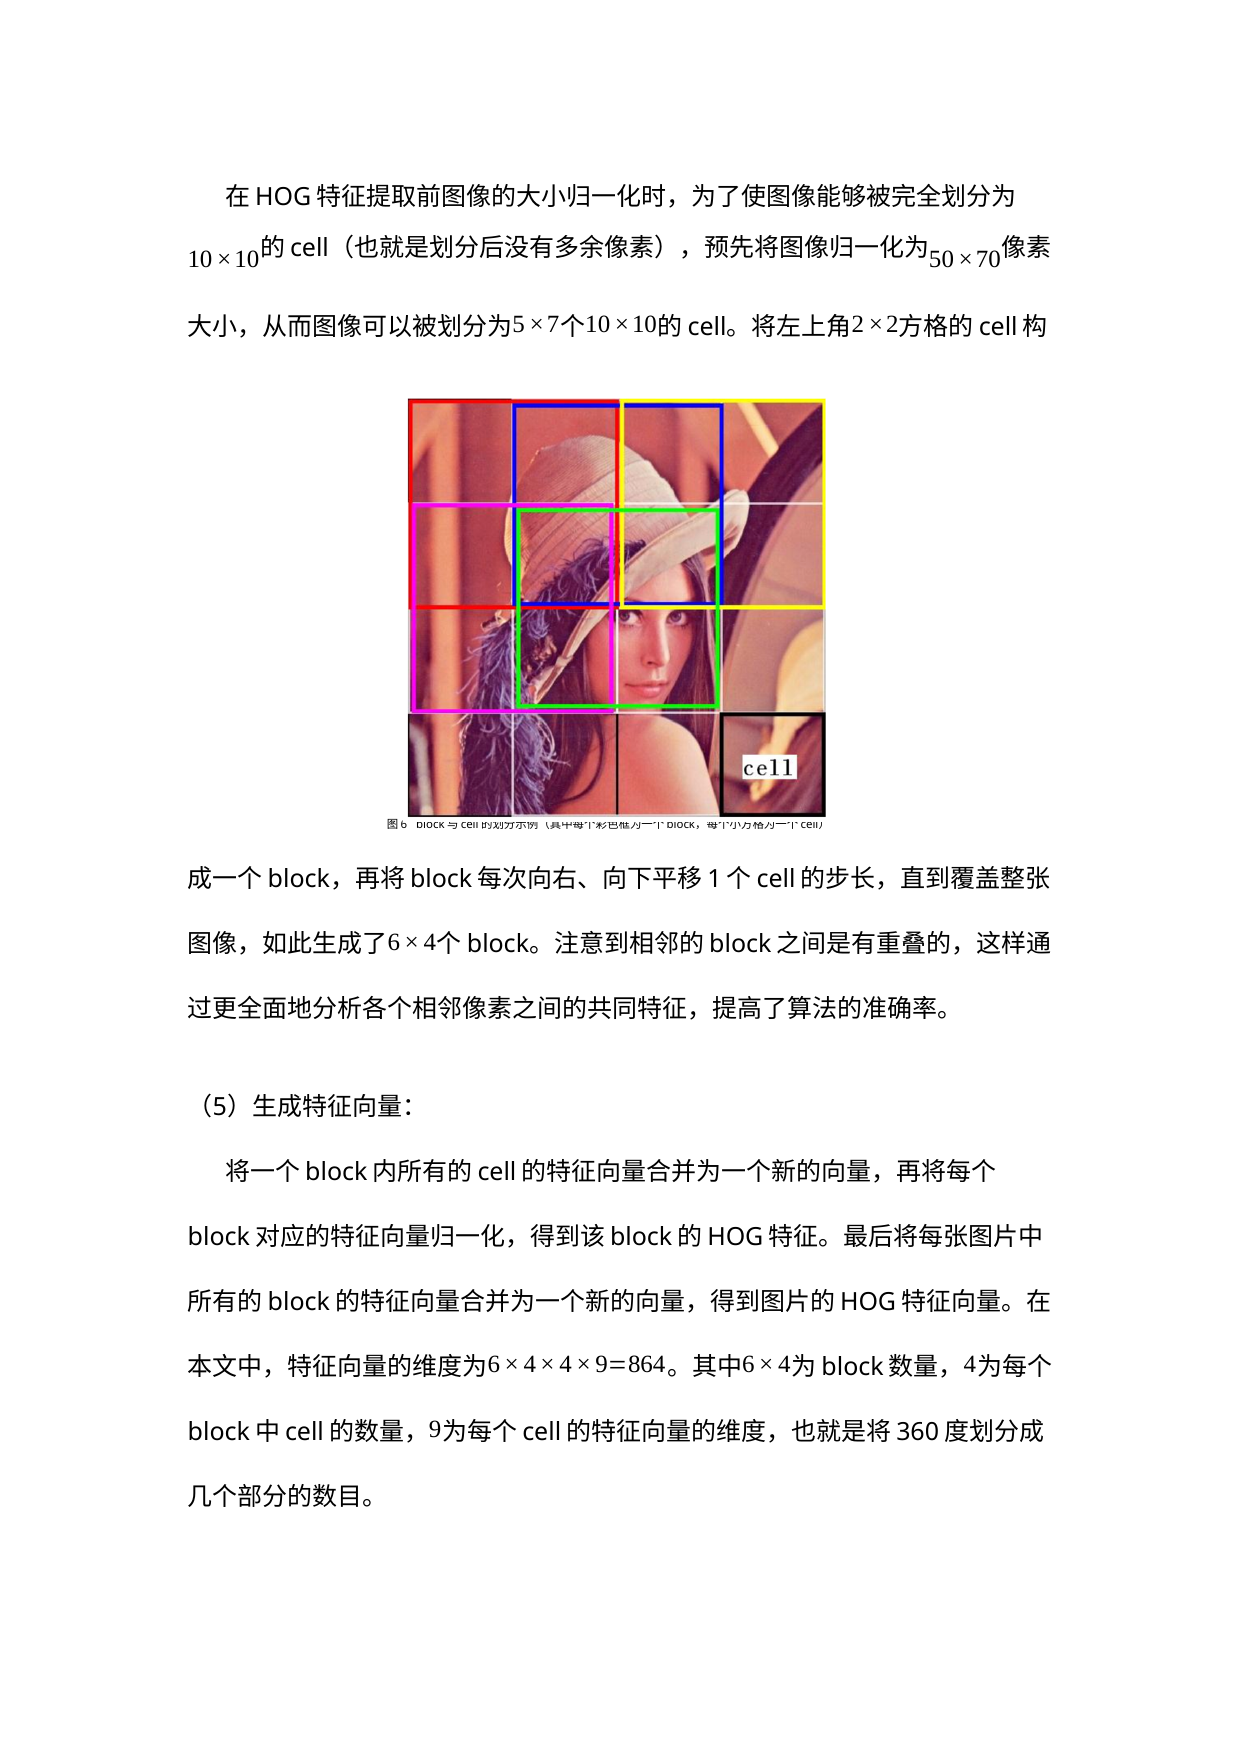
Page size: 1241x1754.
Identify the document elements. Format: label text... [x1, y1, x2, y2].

text 将一个block内所有的cell的特征向量合并为一个新的向量，再将每个block对应的特征向量归一化，得到该block的HOG特征。最后将每张图片中所有的block的特征向量合并为一个新的向量，得到图片的HOG特征向量。在本文中，特征向量的维度为。其中为block数量，为每个block中cell的数量，为每个cell的特征向量的维度，也就是将360度划分成几个部分的数目。 [187, 1137, 1053, 1527]
text 在HOG特征提取前图像的大小归一化时，为了使图像能够被完全划分为的cell（也就是划分后没有多余像素），预先将图像归一化为像素大小，从而图像可以被划分为个的cell。将左上角方格的cell构成一个block，再将block每次向右、向下平移1个cell的步长，直到覆盖整张图像，如此生成了个block。注意到相邻的block之间是有重叠的，这样通过更全面地分析各个相邻像素之间的共同特征，提高了算法的准确率。 [187, 162, 1053, 1039]
picture [402, 393, 831, 822]
text （5）生成特征向量： [187, 1072, 1053, 1137]
